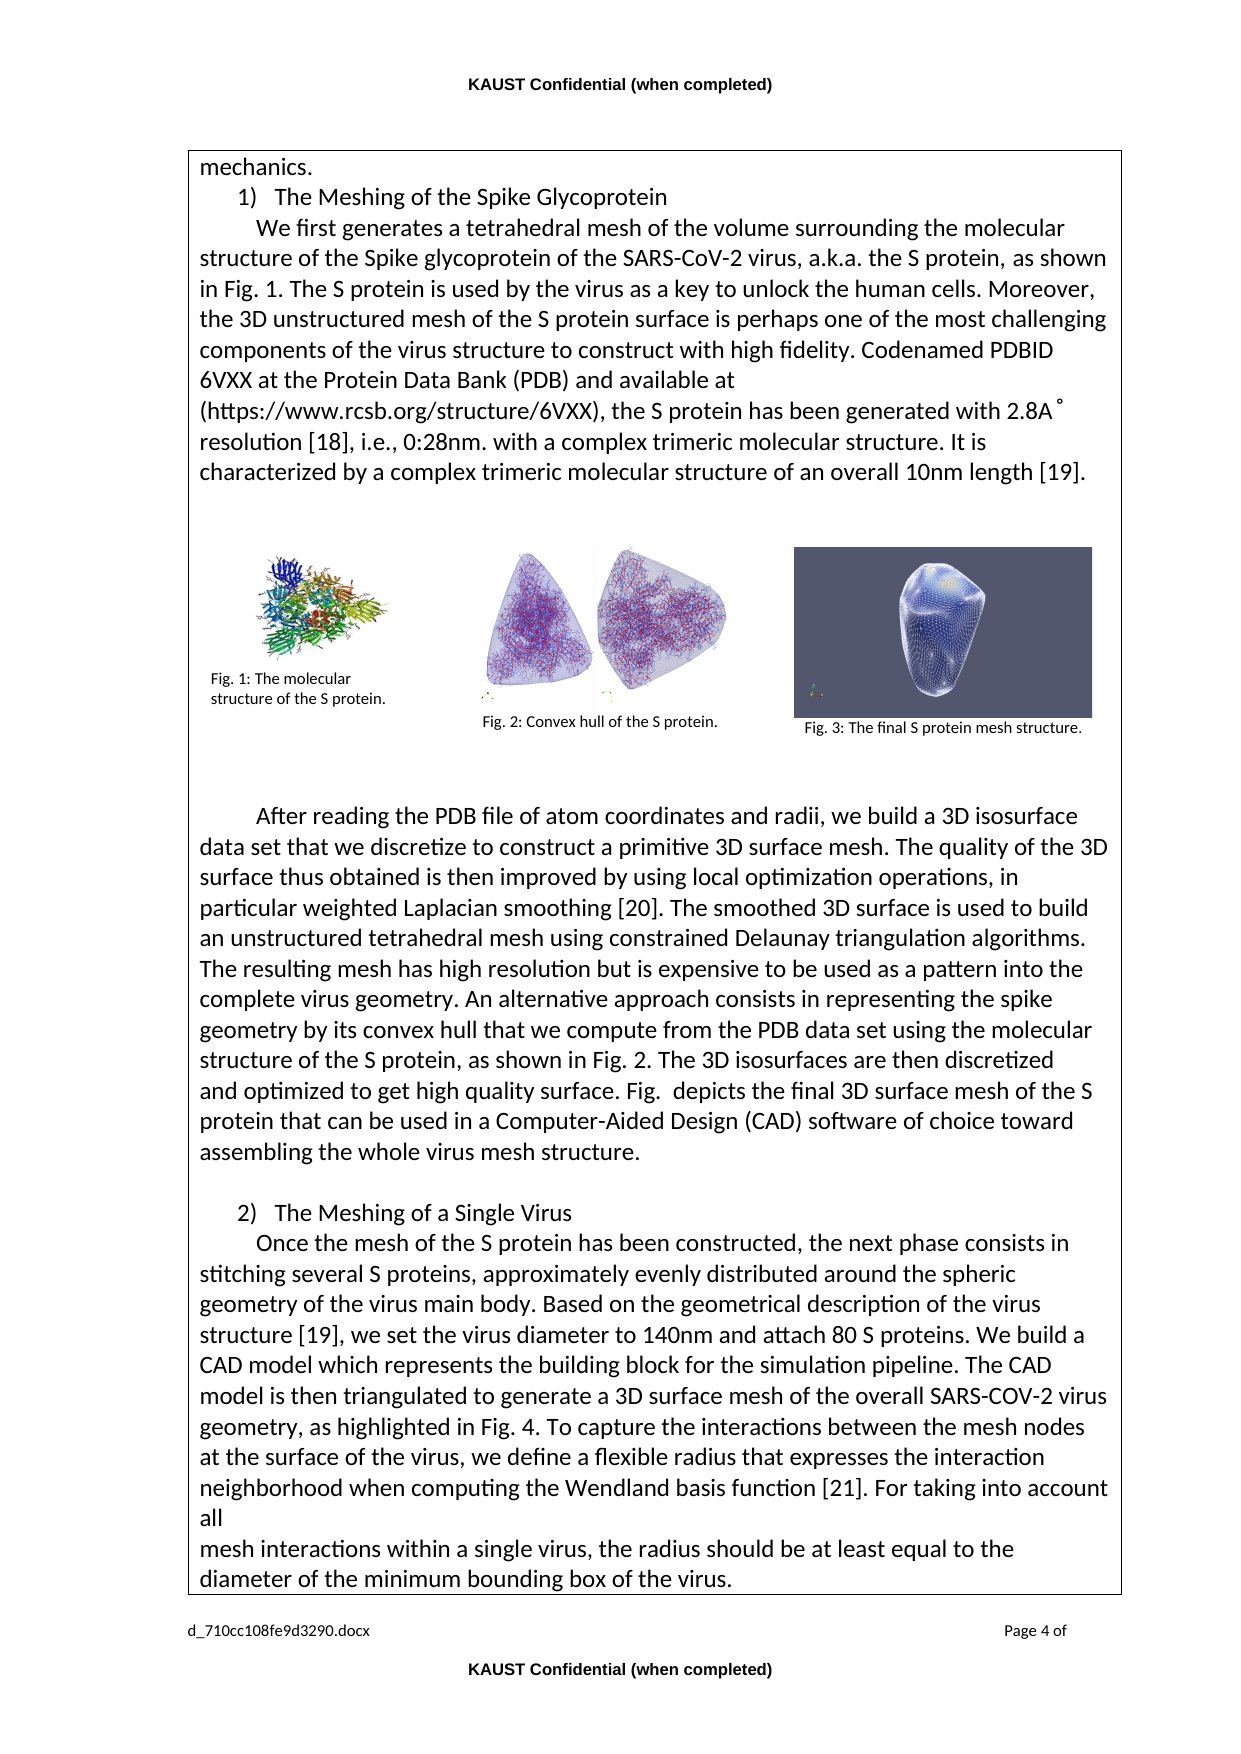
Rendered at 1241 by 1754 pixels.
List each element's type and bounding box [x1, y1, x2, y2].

picture [472, 547, 728, 712]
picture [794, 547, 1093, 718]
picture [231, 547, 391, 668]
table_header [189, 151, 1121, 1594]
